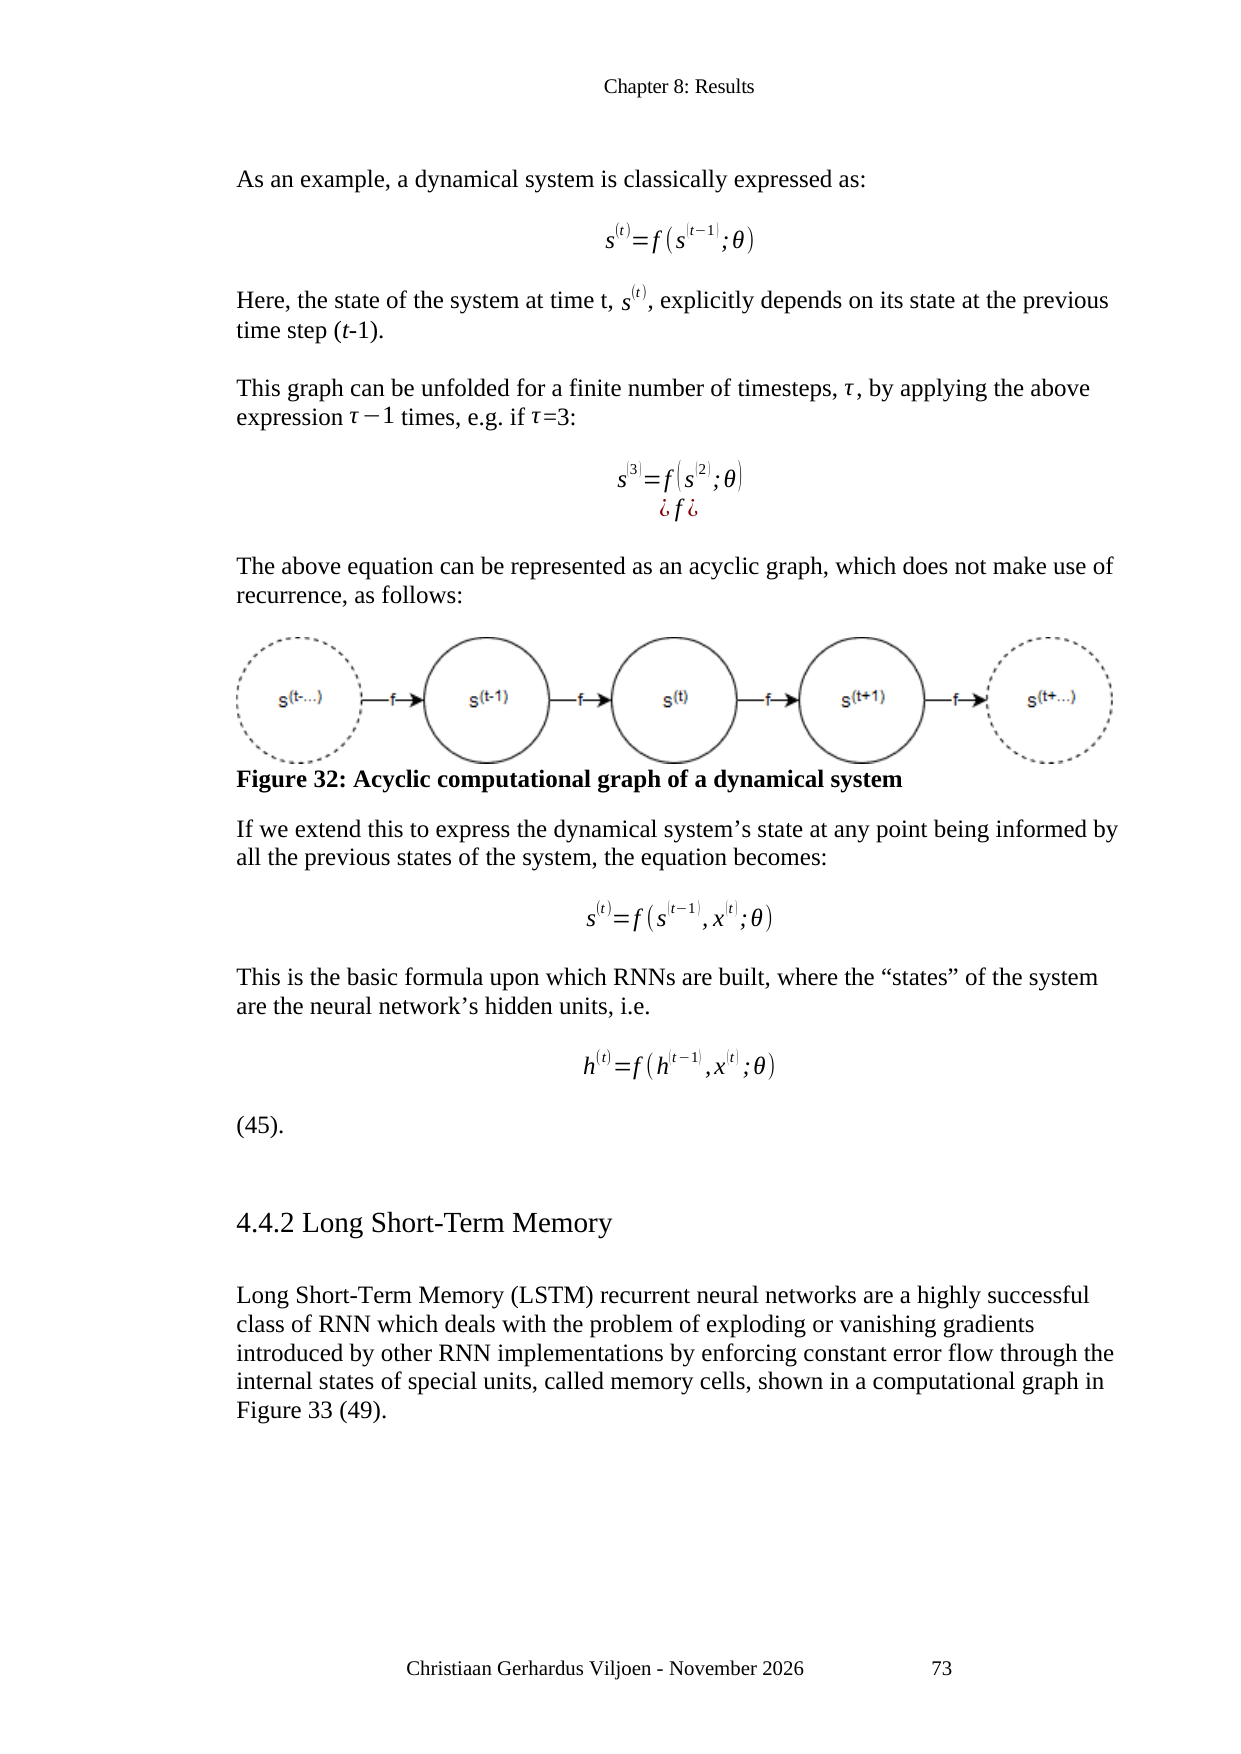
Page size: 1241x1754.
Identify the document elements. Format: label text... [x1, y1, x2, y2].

text . [236, 1110, 1122, 1139]
text Figure 32: Acyclic computational graph of a dynamical system [236, 764, 1122, 793]
text This graph can be unfolded for a finite number of timesteps, , by applying the above expression times, e.g. if =3: [236, 373, 1122, 430]
text This is the basic formula upon which RNNs are built, where the “states” of the system are the neural network’s hidden units, i.e. [236, 962, 1122, 1019]
text The above equation can be represented as an acyclic graph, which does not make use of recurrence, as follows: [236, 551, 1122, 609]
text As an example, a dynamical system is classically expressed as: [236, 164, 1122, 193]
picture [236, 637, 1113, 764]
text Here, the state of the system at time t, , explicitly depends on its state at the previous time step (t-1). [236, 284, 1122, 344]
subtitle Long Short-Term Memory [236, 1205, 1122, 1239]
text If we extend this to express the dynamical system’s state at any point being informed by all the previous states of the system, the equation becomes: [236, 814, 1122, 871]
text Long Short-Term Memory (LSTM) recurrent neural networks are a highly successful class of RNN which deals with the problem of exploding or vanishing gradients introduced by other RNN implementations by enforcing constant error flow through the internal states of special units, called memory cells, shown in a computational graph in Figure 33 . [236, 1280, 1122, 1424]
